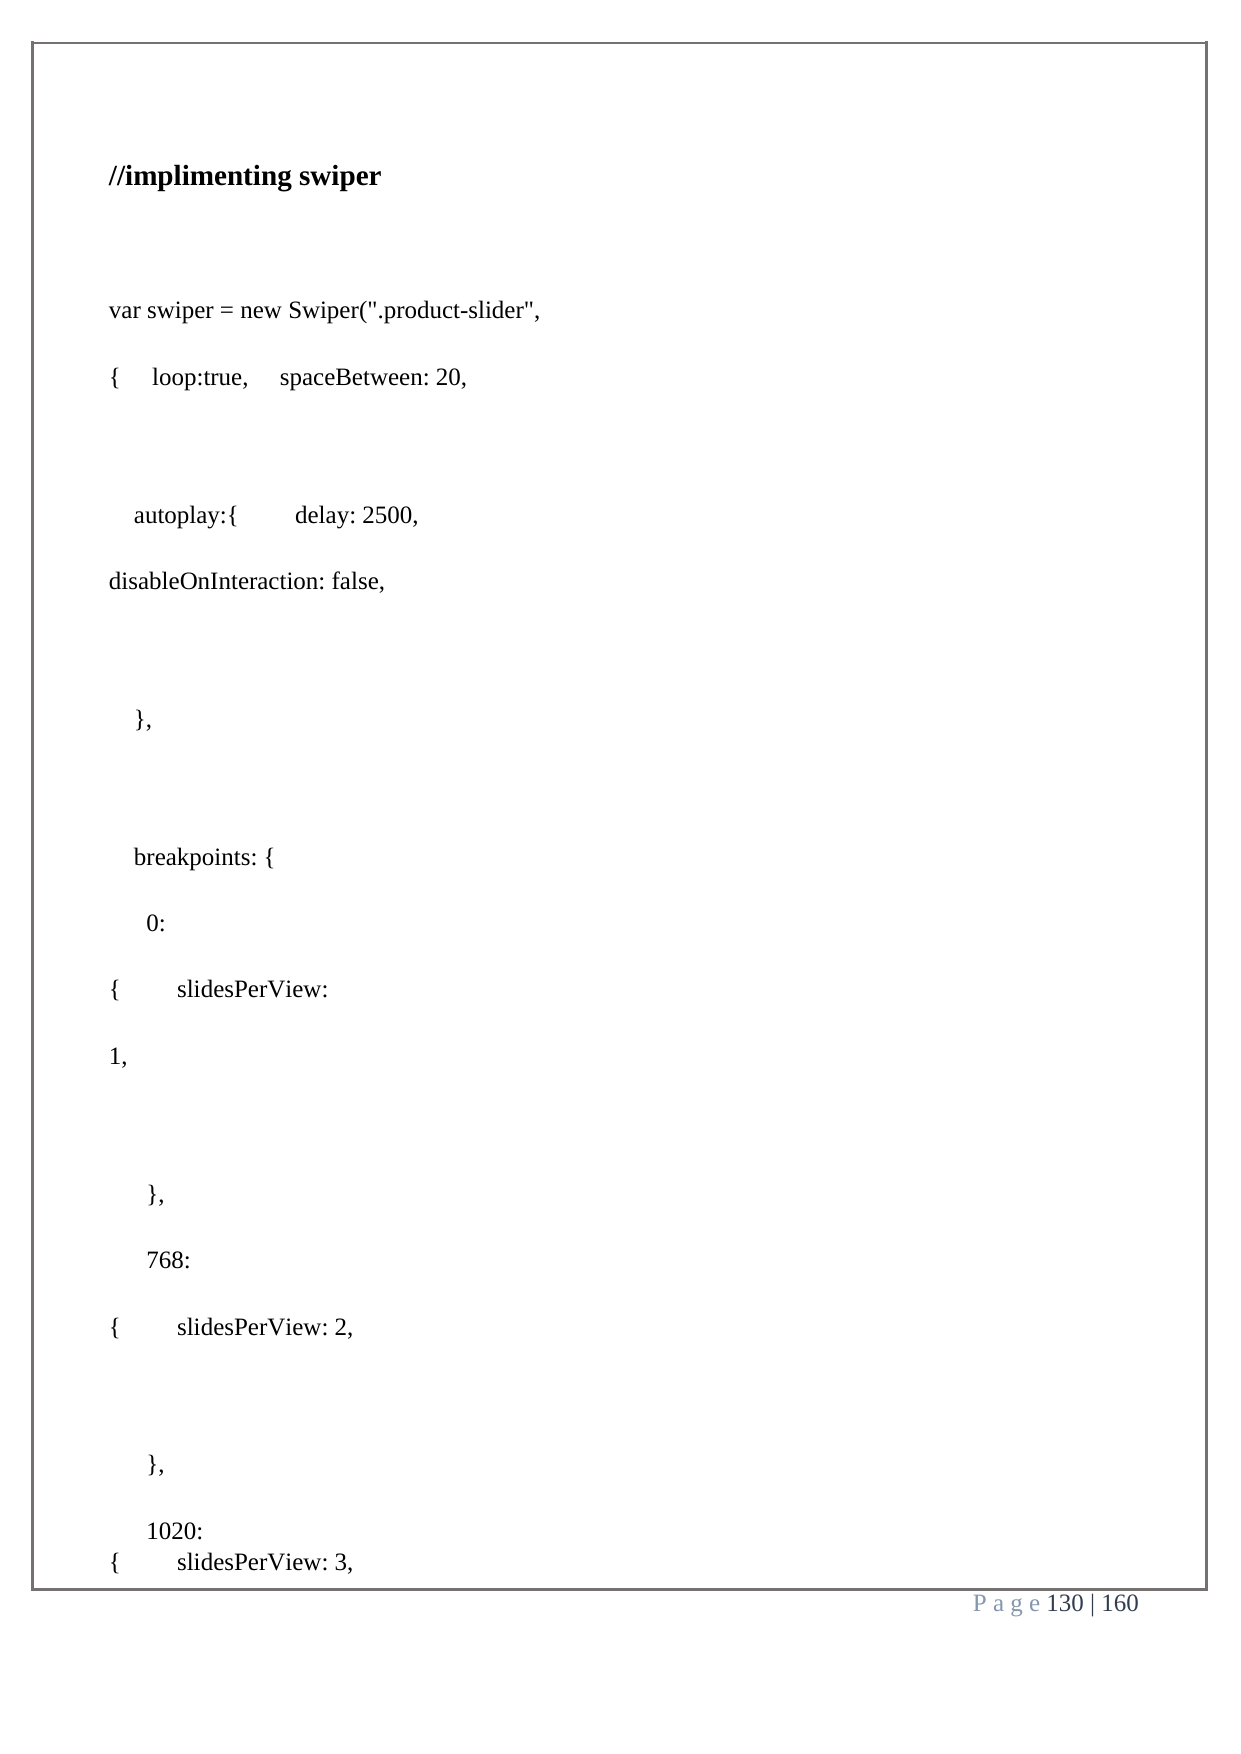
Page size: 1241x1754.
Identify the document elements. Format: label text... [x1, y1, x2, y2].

table_header //implimenting swiper var swiper = new Swiper(".product-slider", { loop:true, spaceBetween: 20, autoplay:{ delay: 2500, disableOnInteraction: false, }, breakpoints: { 0: { slidesPerView: 1, }, 768: { slidesPerView: 2, }, 1020: { slidesPerView: 3, [34, 44, 1205, 1588]
